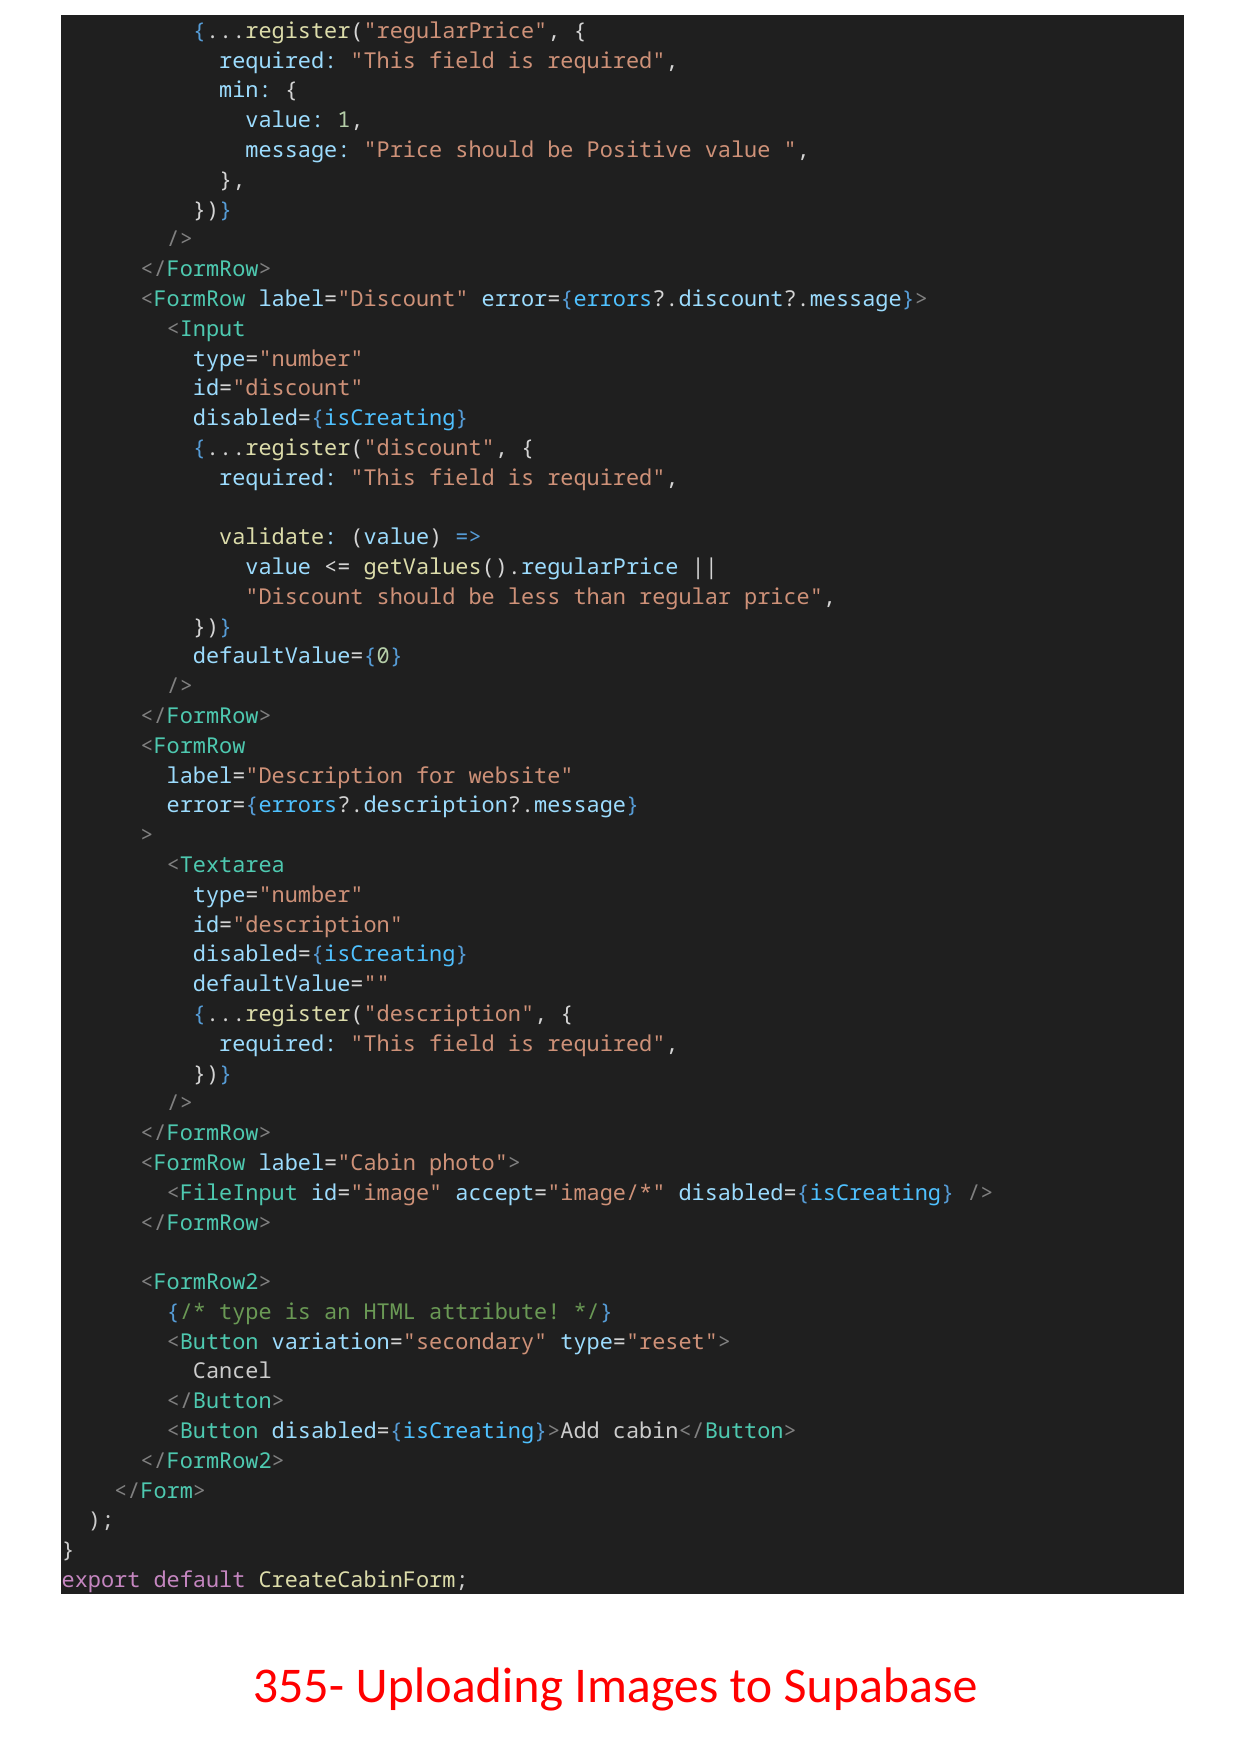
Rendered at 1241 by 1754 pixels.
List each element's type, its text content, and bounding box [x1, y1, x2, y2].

text <Button disabled={isCreating}>Add cabin</Button> [61, 1415, 1184, 1445]
text value: 1, [61, 104, 1184, 134]
text <FormRow2> [61, 1266, 1184, 1296]
text <FormRow label="Discount" error={errors?.discount?.message}> [61, 283, 1184, 313]
text </Form> [61, 1474, 1184, 1504]
text 355- Uploading Images to Supabase [2, 1654, 1228, 1715]
text })} [61, 193, 1184, 223]
text {...register("regularPrice", { [61, 15, 1184, 44]
text </FormRow> [61, 1206, 1184, 1236]
text required: "This field is required", [61, 44, 1184, 74]
text /> [61, 223, 1184, 253]
text defaultValue={0} [61, 640, 1184, 670]
text </FormRow> [61, 1117, 1184, 1147]
text value <= getValues().regularPrice || [61, 551, 1184, 581]
text </FormRow> [61, 700, 1184, 730]
text {/* type is an HTML attribute! */} [61, 1296, 1184, 1326]
text required: "This field is required", [61, 1028, 1184, 1057]
text /> [61, 1087, 1184, 1117]
text id="discount" [61, 372, 1184, 402]
text </FormRow> [61, 253, 1184, 283]
text <FormRow label="Cabin photo"> [61, 1147, 1184, 1177]
text </FormRow2> [61, 1445, 1184, 1474]
text type="number" [61, 879, 1184, 908]
text disabled={isCreating} [61, 938, 1184, 968]
text {...register("discount", { [61, 432, 1184, 462]
text <FileInput id="image" accept="image/*" disabled={isCreating} /> [61, 1177, 1184, 1206]
text "Discount should be less than regular price", [61, 581, 1184, 611]
text type="number" [61, 342, 1184, 372]
text Cancel [61, 1355, 1184, 1385]
text disabled={isCreating} [61, 402, 1184, 432]
text label="Description for website" [61, 759, 1184, 789]
text ); [61, 1504, 1184, 1534]
text </Button> [61, 1385, 1184, 1415]
text > [61, 819, 1184, 849]
text <Input [61, 313, 1184, 342]
text required: "This field is required", [61, 462, 1184, 491]
text })} [61, 611, 1184, 640]
text <Textarea [61, 849, 1184, 879]
text error={errors?.description?.message} [61, 789, 1184, 819]
text min: { [61, 74, 1184, 104]
text id="description" [61, 908, 1184, 938]
text defaultValue="" [61, 968, 1184, 998]
text {...register("description", { [61, 998, 1184, 1028]
text <Button variation="secondary" type="reset"> [61, 1326, 1184, 1355]
text }, [61, 164, 1184, 193]
text message: "Price should be Positive value ", [61, 134, 1184, 164]
text <FormRow [61, 730, 1184, 759]
text /> [61, 670, 1184, 700]
text } [61, 1534, 1184, 1564]
text validate: (value) => [61, 521, 1184, 551]
text })} [61, 1057, 1184, 1087]
text export default CreateCabinForm; [61, 1564, 1184, 1594]
